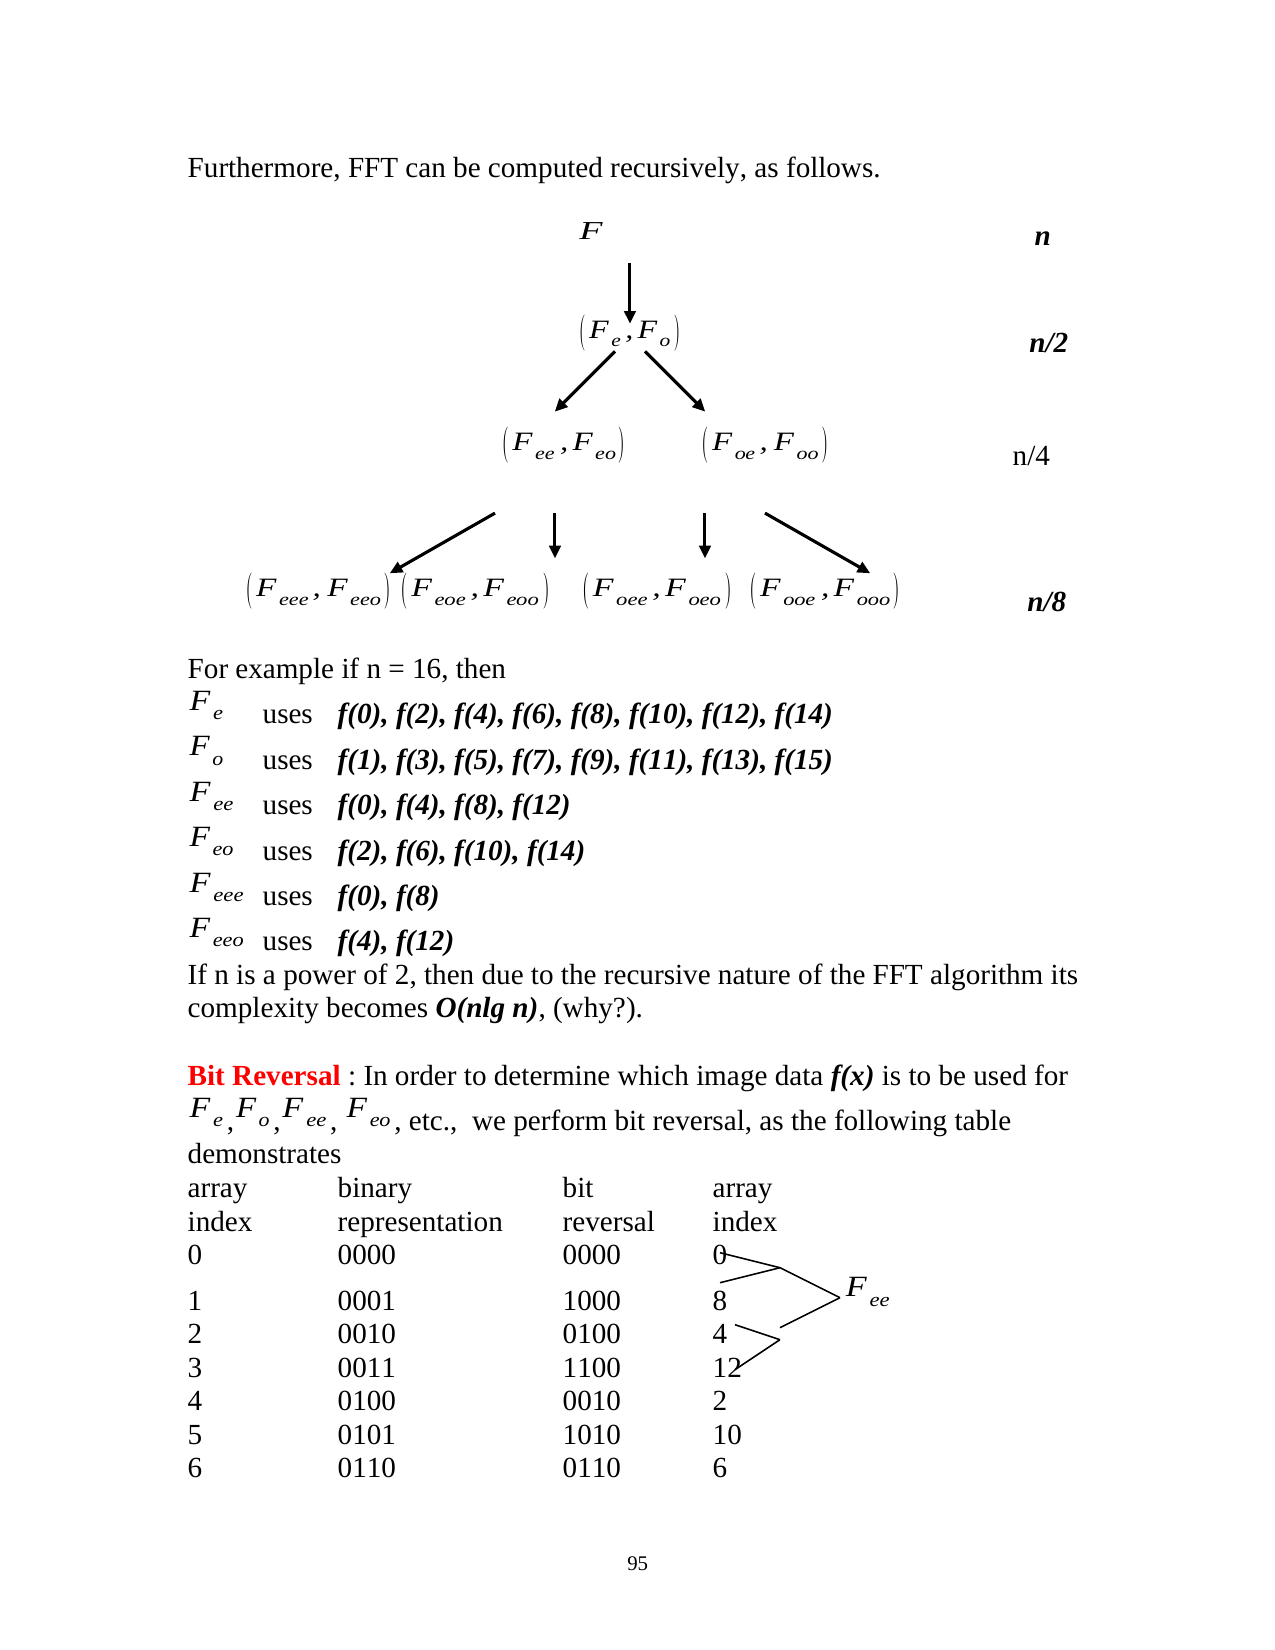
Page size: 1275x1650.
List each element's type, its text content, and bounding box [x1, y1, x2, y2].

text uses f(0), f(8) [187, 866, 1087, 912]
text 5 0101 1010 10 [187, 1417, 1087, 1450]
text If n is a power of 2, then due to the recursive nature of the FFT algorithm its complexity becomes O(nlg n), (why?). [187, 957, 1087, 1024]
text 4 0100 0010 2 [187, 1383, 1087, 1417]
text n/4 [187, 426, 1087, 505]
text uses f(0), f(2), f(4), f(6), f(8), f(10), f(12), f(14) [187, 684, 1087, 730]
text 1 0001 1000 8 [187, 1271, 836, 1316]
text index representation reversal index [187, 1204, 1087, 1237]
text uses f(1), f(3), f(5), f(7), f(9), f(11), f(13), f(15) [187, 730, 1087, 775]
text Furthermore, FFT can be computed recursively, as follows. [187, 150, 1087, 183]
text 6 0110 0110 6 [187, 1450, 1087, 1484]
text n/2 [187, 313, 1087, 359]
text 3 0011 1100 12 [187, 1350, 1087, 1383]
text 1 0001 1000 8 [791, 1271, 1087, 1316]
text uses f(0), f(4), f(8), f(12) [187, 775, 1087, 821]
text Bit Reversal : In order to determine which image data f(x) is to be used for ,,, , etc., we perform bit reversal, as the following table demonstrates [187, 1058, 1087, 1170]
text n/8 [187, 572, 1087, 617]
text uses f(4), f(12) [187, 912, 1087, 957]
text 2 0010 0100 4 [187, 1316, 1087, 1350]
text array binary bit array [187, 1170, 1087, 1204]
text For example if n = 16, then [187, 651, 1087, 684]
text 0 0000 0000 0 [187, 1237, 1087, 1271]
text uses f(2), f(6), f(10), f(14) [187, 821, 1087, 866]
text n [187, 217, 1087, 252]
